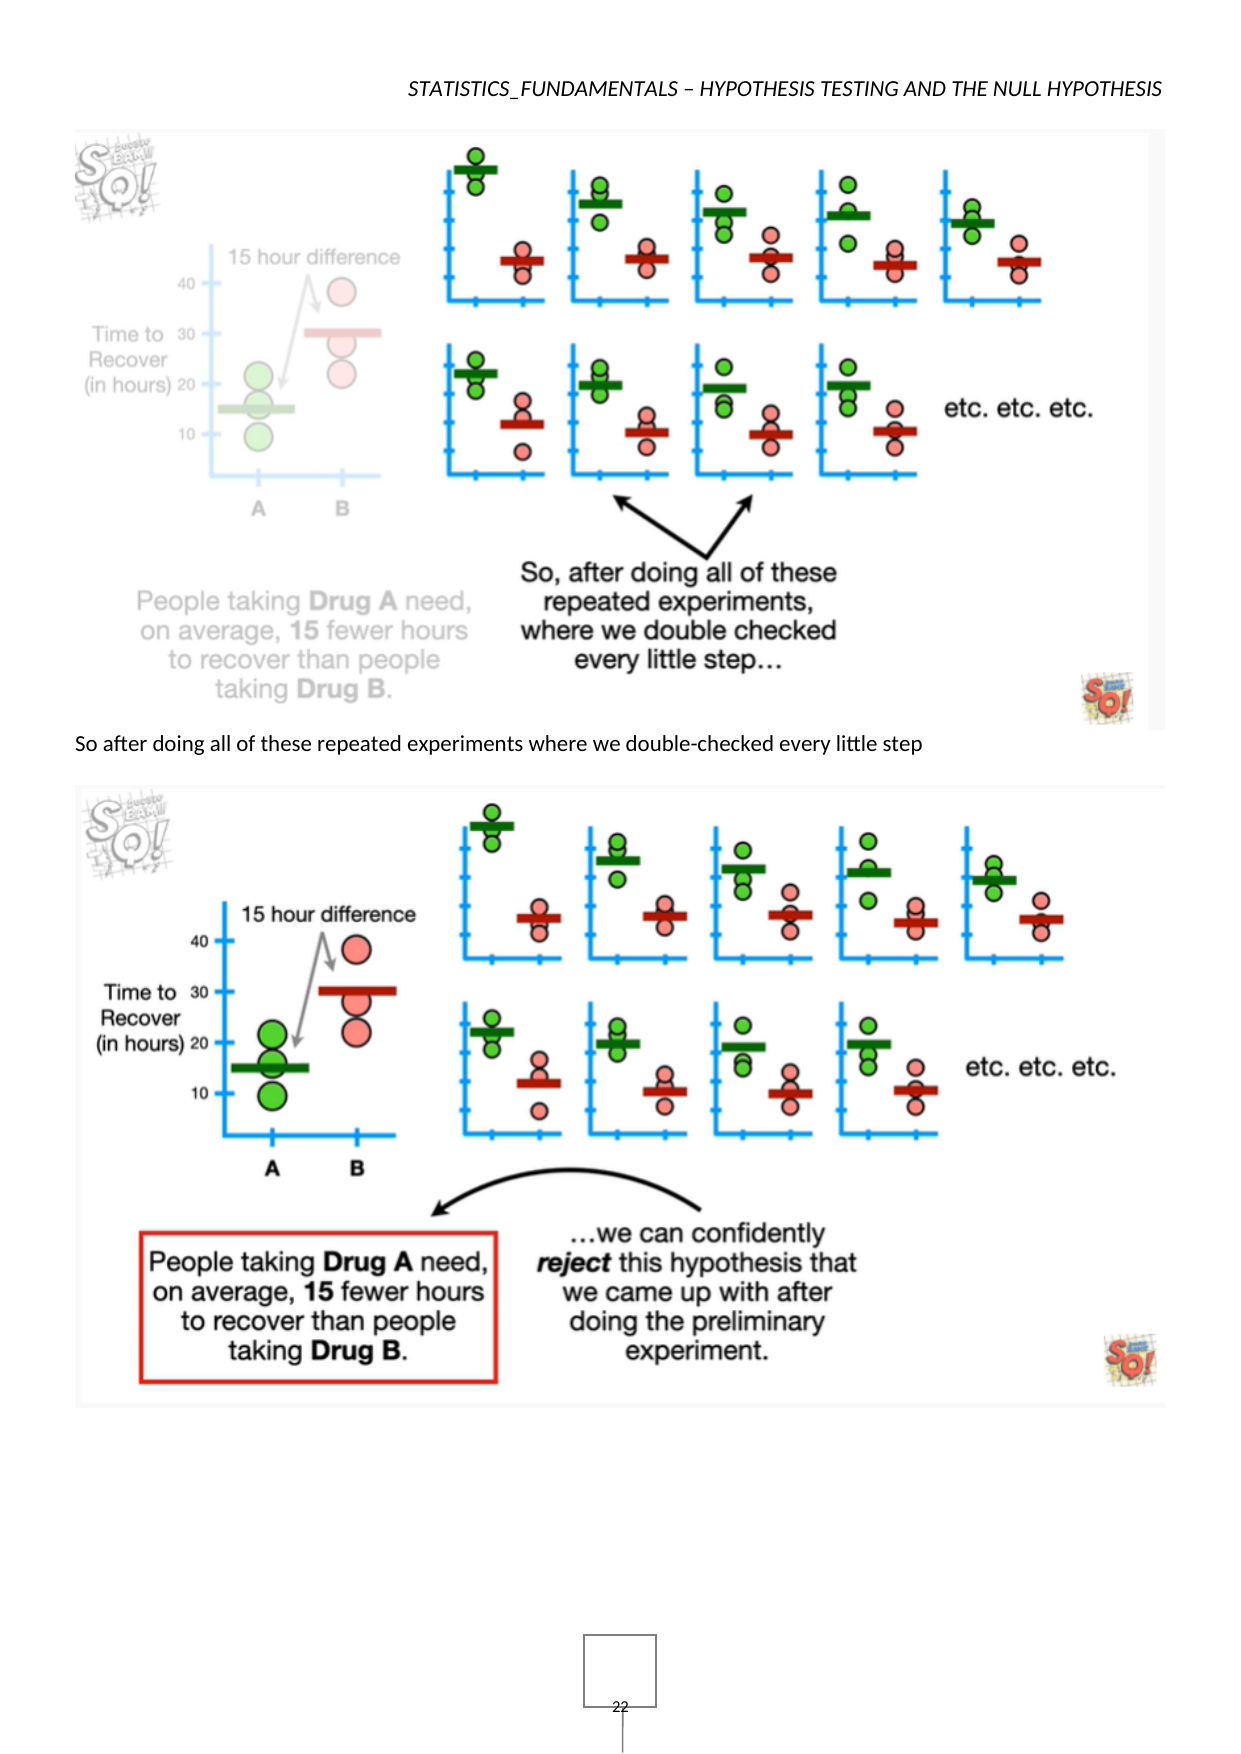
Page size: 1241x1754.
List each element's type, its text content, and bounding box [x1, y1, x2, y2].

picture [75, 129, 1166, 730]
picture [75, 785, 1166, 1408]
text So after doing all of these repeated experiments where we double-checked every little step [75, 730, 1165, 758]
